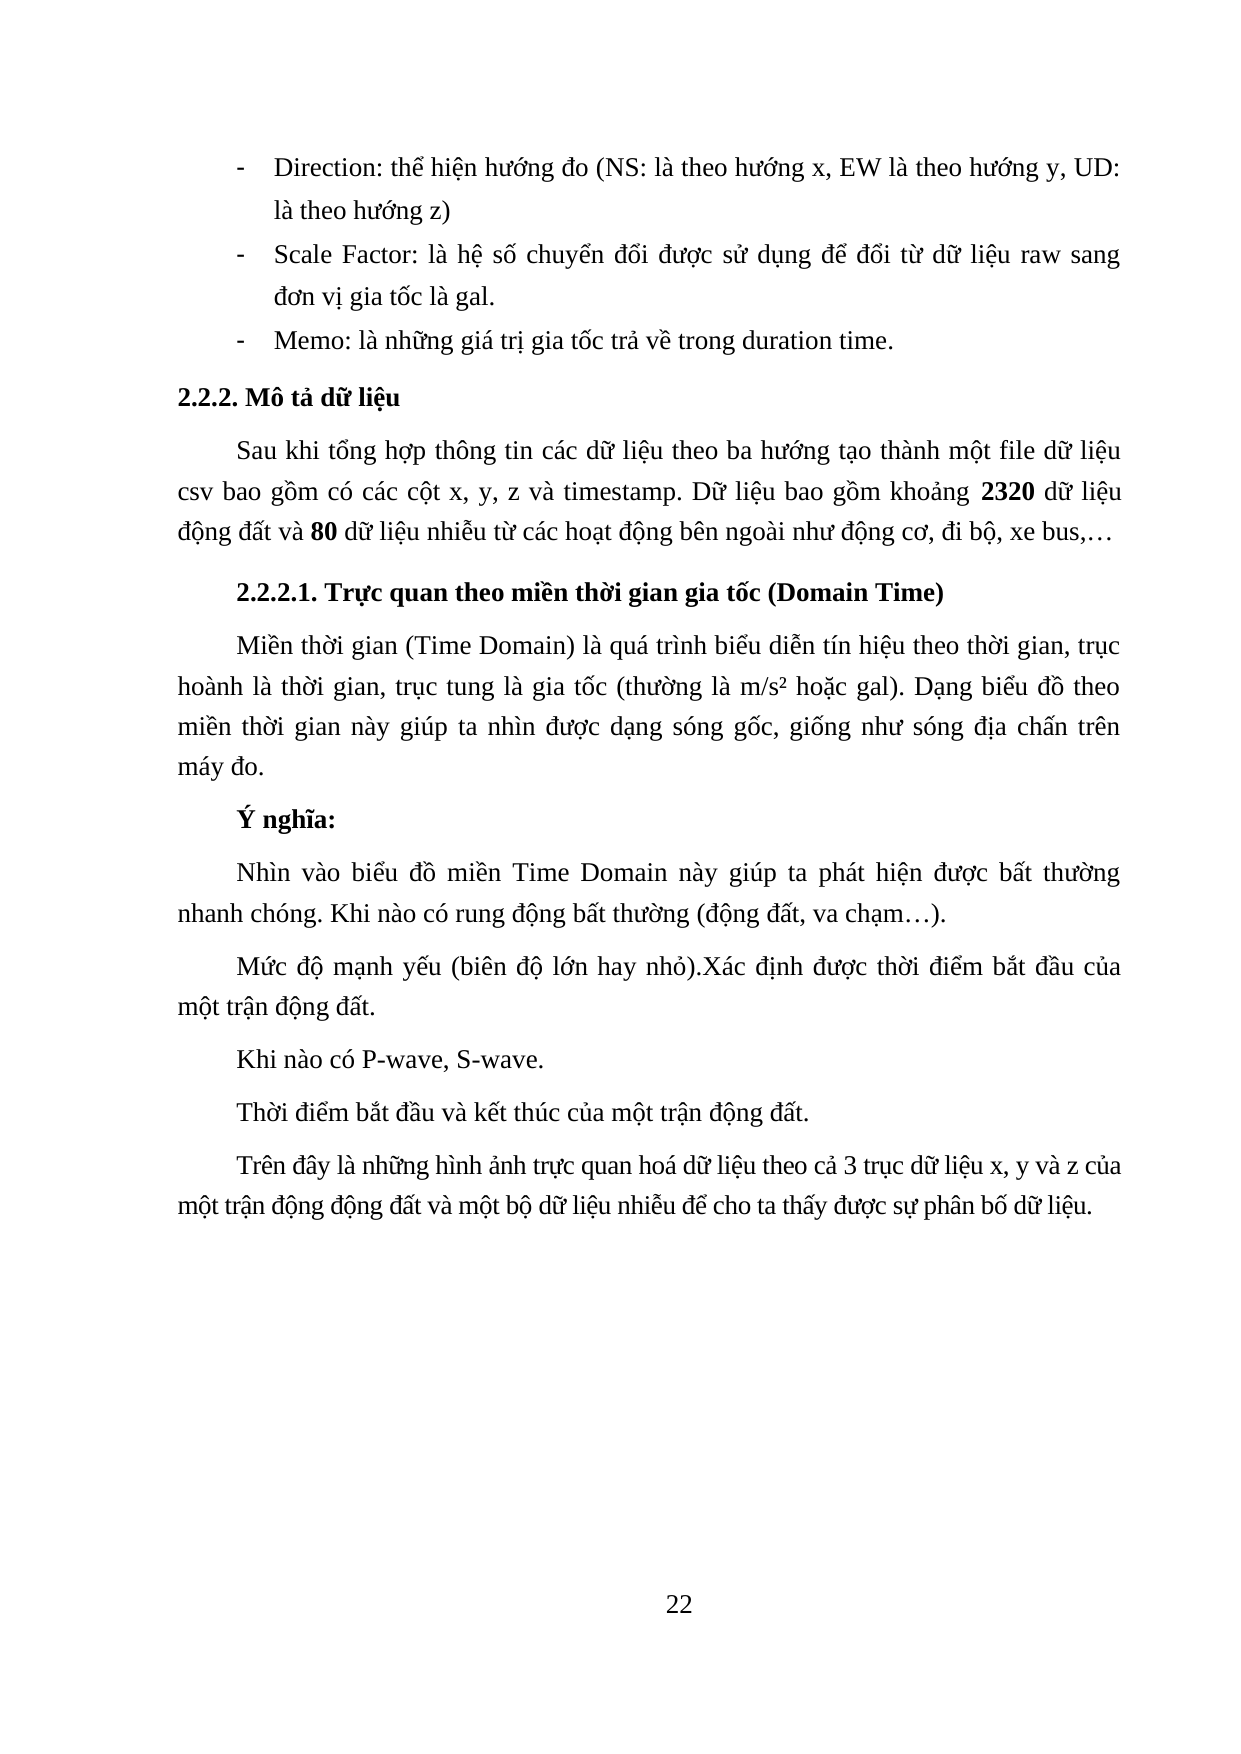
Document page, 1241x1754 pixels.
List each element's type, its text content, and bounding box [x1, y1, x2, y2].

list Sau khi tổng hợp thông tin các dữ liệu theo ba hướng tạo thành một file dữ liệu csv bao gồm có các cột x, y, z và timestamp. Dữ liệu bao gồm khoảng 2320 dữ liệu động đất và 80 dữ liệu nhiễu từ các hoạt động bên ngoài như động cơ, đi bộ, xe bus,… [177, 434, 1122, 546]
list Memo: là những giá trị gia tốc trả về trong duration time. [236, 321, 1122, 358]
text 2.2.2.1. Trực quan theo miền thời gian gia tốc (Domain Time) [177, 576, 1122, 607]
list Scale Factor: là hệ số chuyển đổi được sử dụng để đổi từ dữ liệu raw sang đơn vị gia tốc là gal. [236, 234, 1122, 312]
text Khi nào có P-wave, S-wave. [177, 1043, 1122, 1074]
text Nhìn vào biểu đồ miền Time Domain này giúp ta phát hiện được bất thường nhanh chóng. Khi nào có rung động bất thường (động đất, va chạm…). [177, 856, 1122, 928]
list Direction: thể hiện hướng đo (NS: là theo hướng x, EW là theo hướng y, UD: là theo hướng z) [236, 148, 1122, 225]
text Trên đây là những hình ảnh trực quan hoá dữ liệu theo cả 3 trục dữ liệu x, y và z của một trận động động đất và một bộ dữ liệu nhiễu để cho ta thấy được sự phân bố dữ liệu. [177, 1149, 1122, 1220]
text Thời điểm bắt đầu và kết thúc của một trận động đất. [177, 1096, 1122, 1127]
subtitle 2.2.2. Mô tả dữ liệu [177, 381, 1122, 412]
text Miền thời gian (Time Domain) là quá trình biểu diễn tín hiệu theo thời gian, trục hoành là thời gian, trục tung là gia tốc (thường là m/s² hoặc gal). Dạng biểu đồ theo miền thời gian này giúp ta nhìn được dạng sóng gốc, giống như sóng địa chấn trên máy đo. [177, 629, 1122, 782]
text Ý nghĩa: [177, 803, 1122, 834]
text Mức độ mạnh yếu (biên độ lớn hay nhỏ).Xác định được thời điểm bắt đầu của một trận động đất. [177, 949, 1122, 1021]
